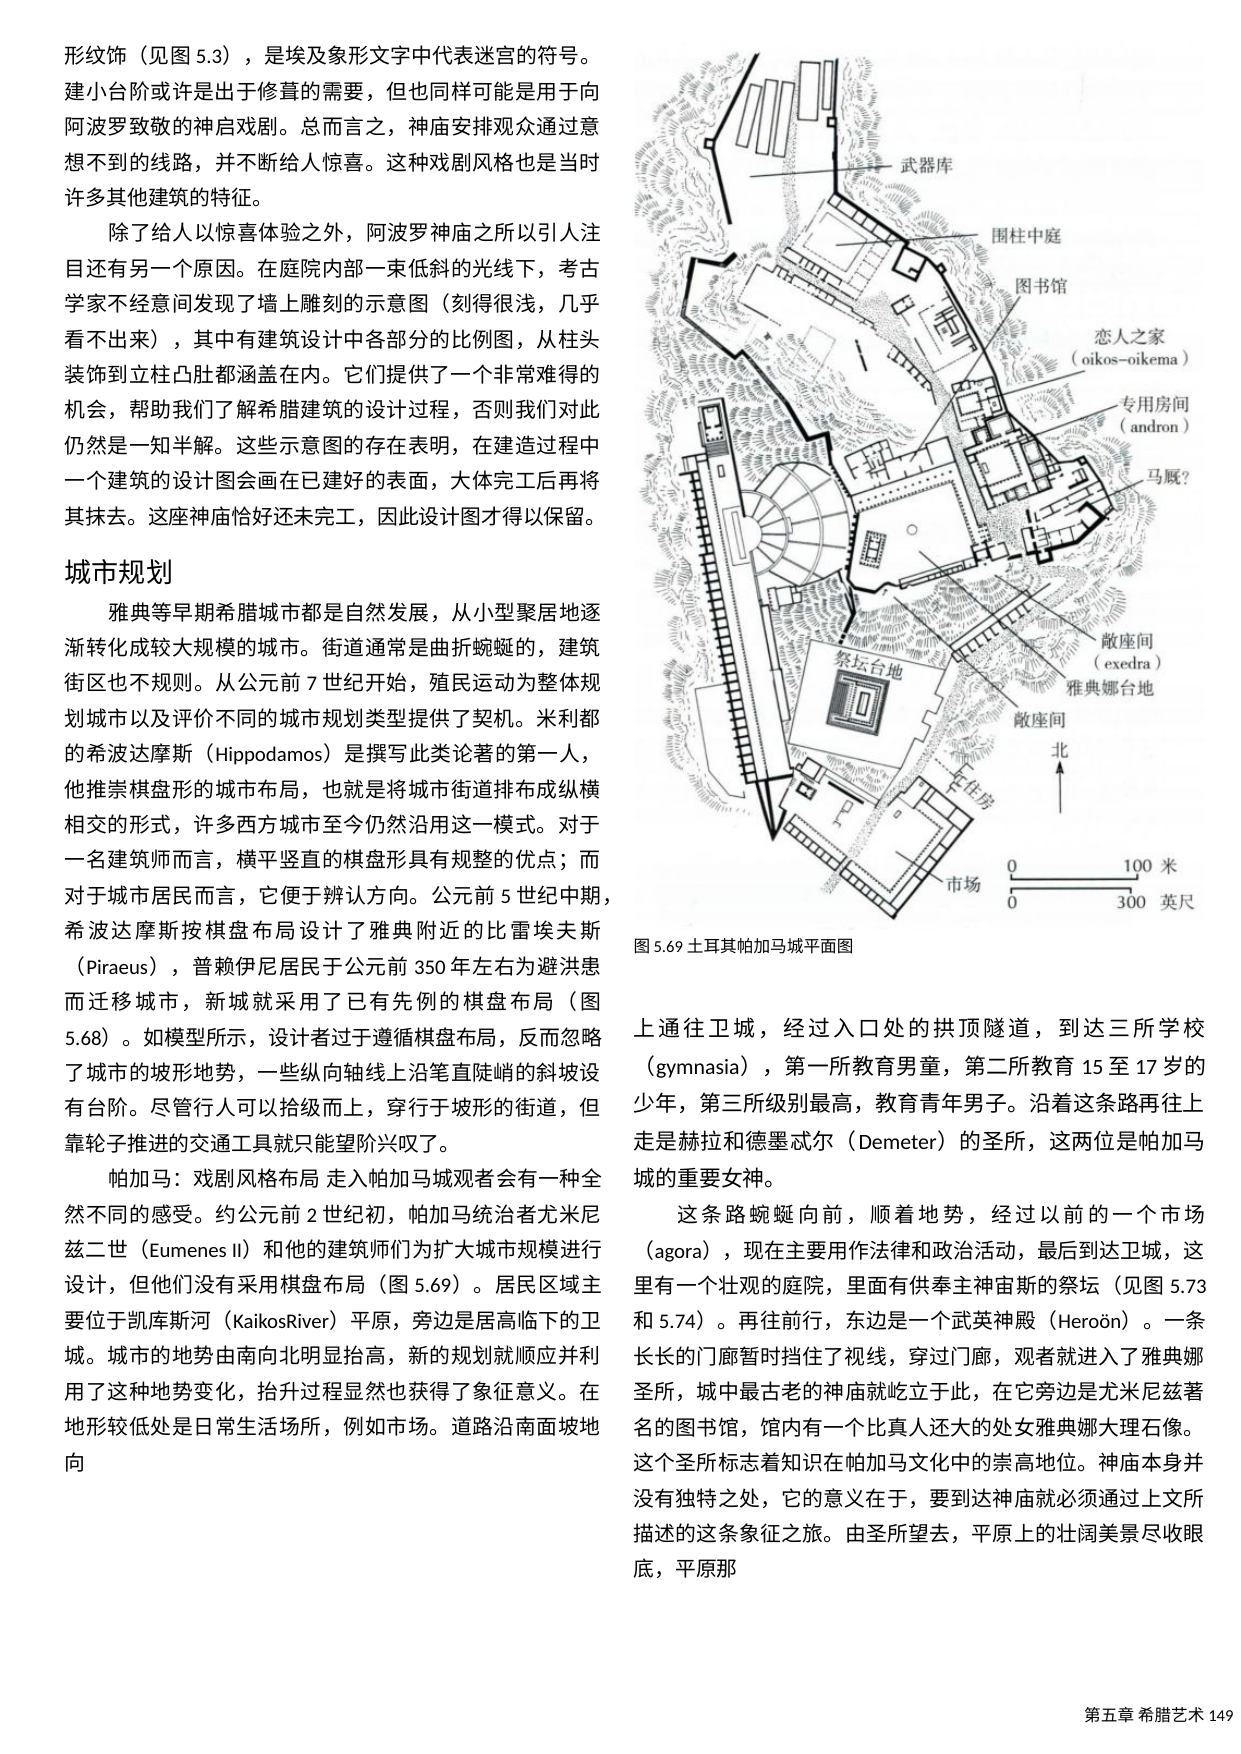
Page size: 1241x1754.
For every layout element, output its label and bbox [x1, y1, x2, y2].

picture [634, 41, 1206, 930]
